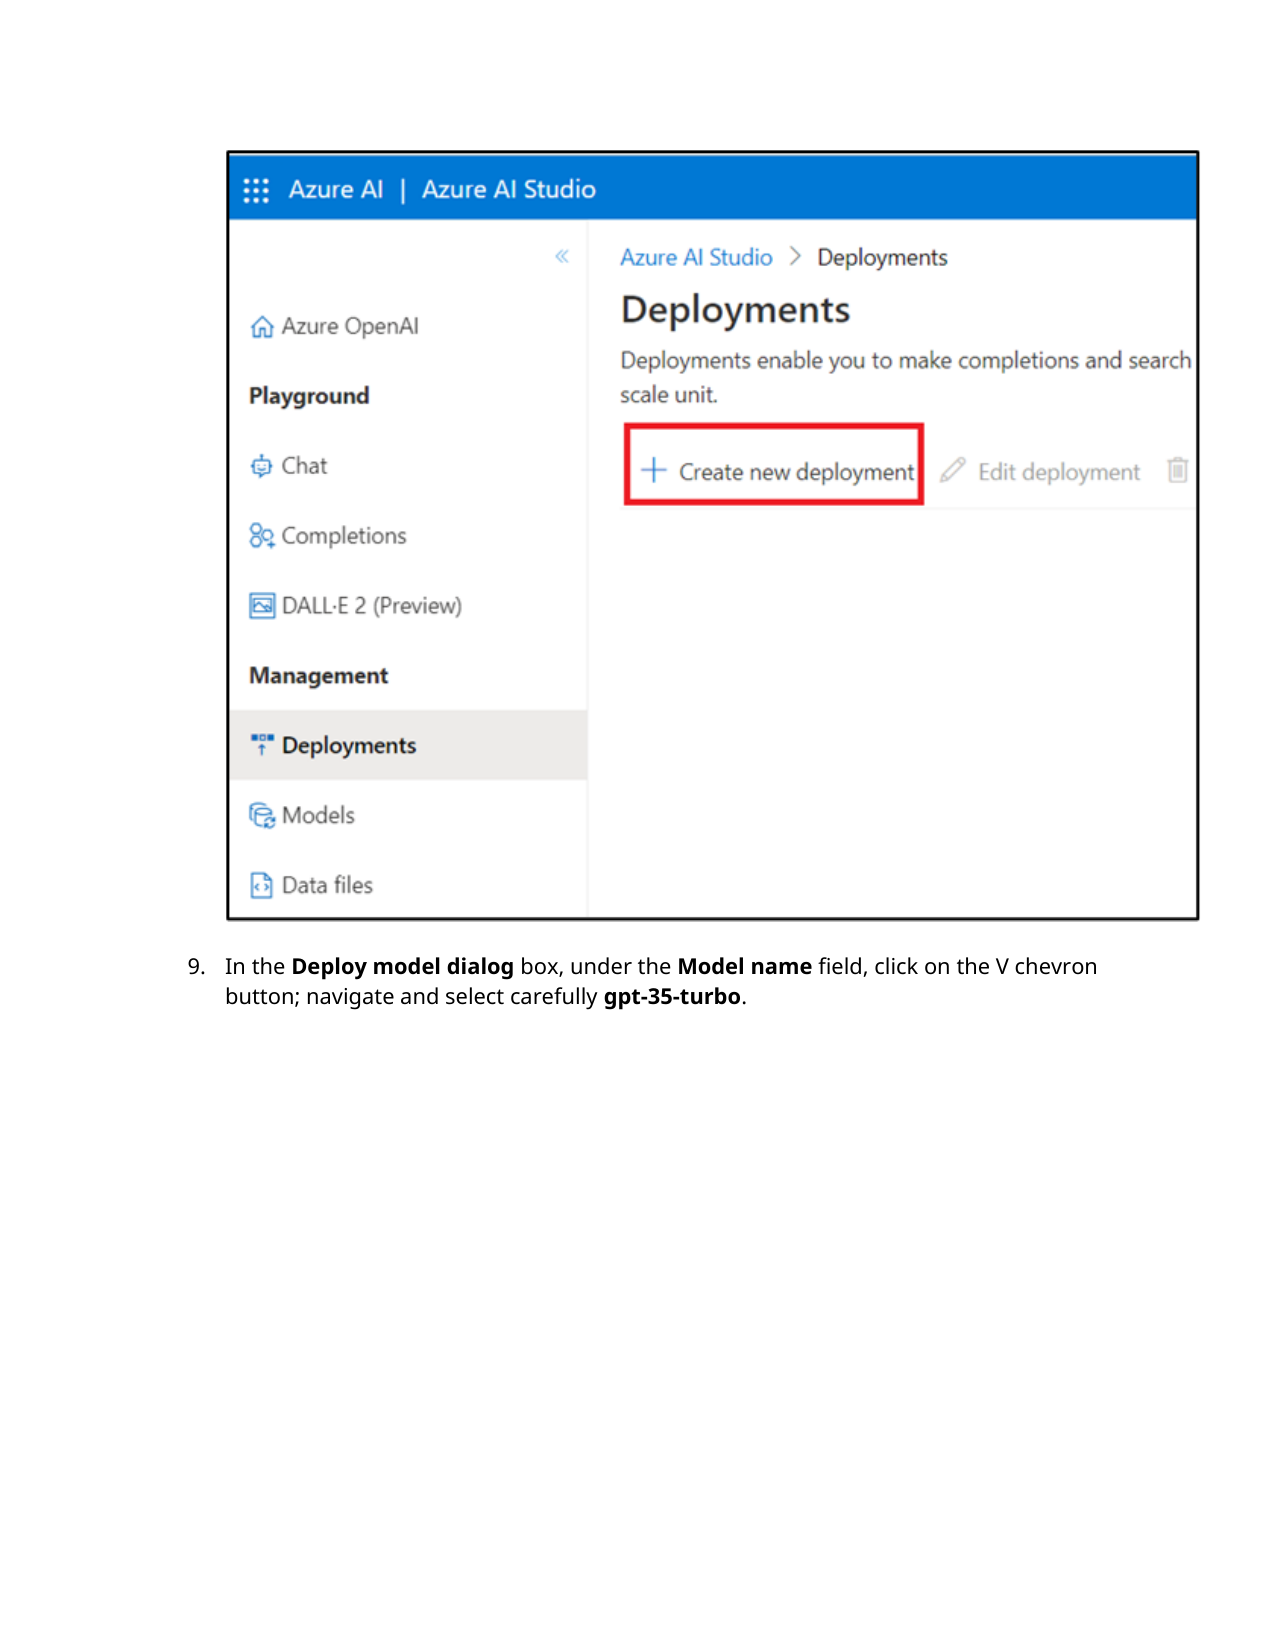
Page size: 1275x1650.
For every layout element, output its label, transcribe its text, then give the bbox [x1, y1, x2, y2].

list In the Deploy model dialog box, under the Model name field, click on the V chevron button; navigate and select carefully gpt-35-turbo. [187, 951, 1125, 1011]
picture [225, 150, 1200, 922]
